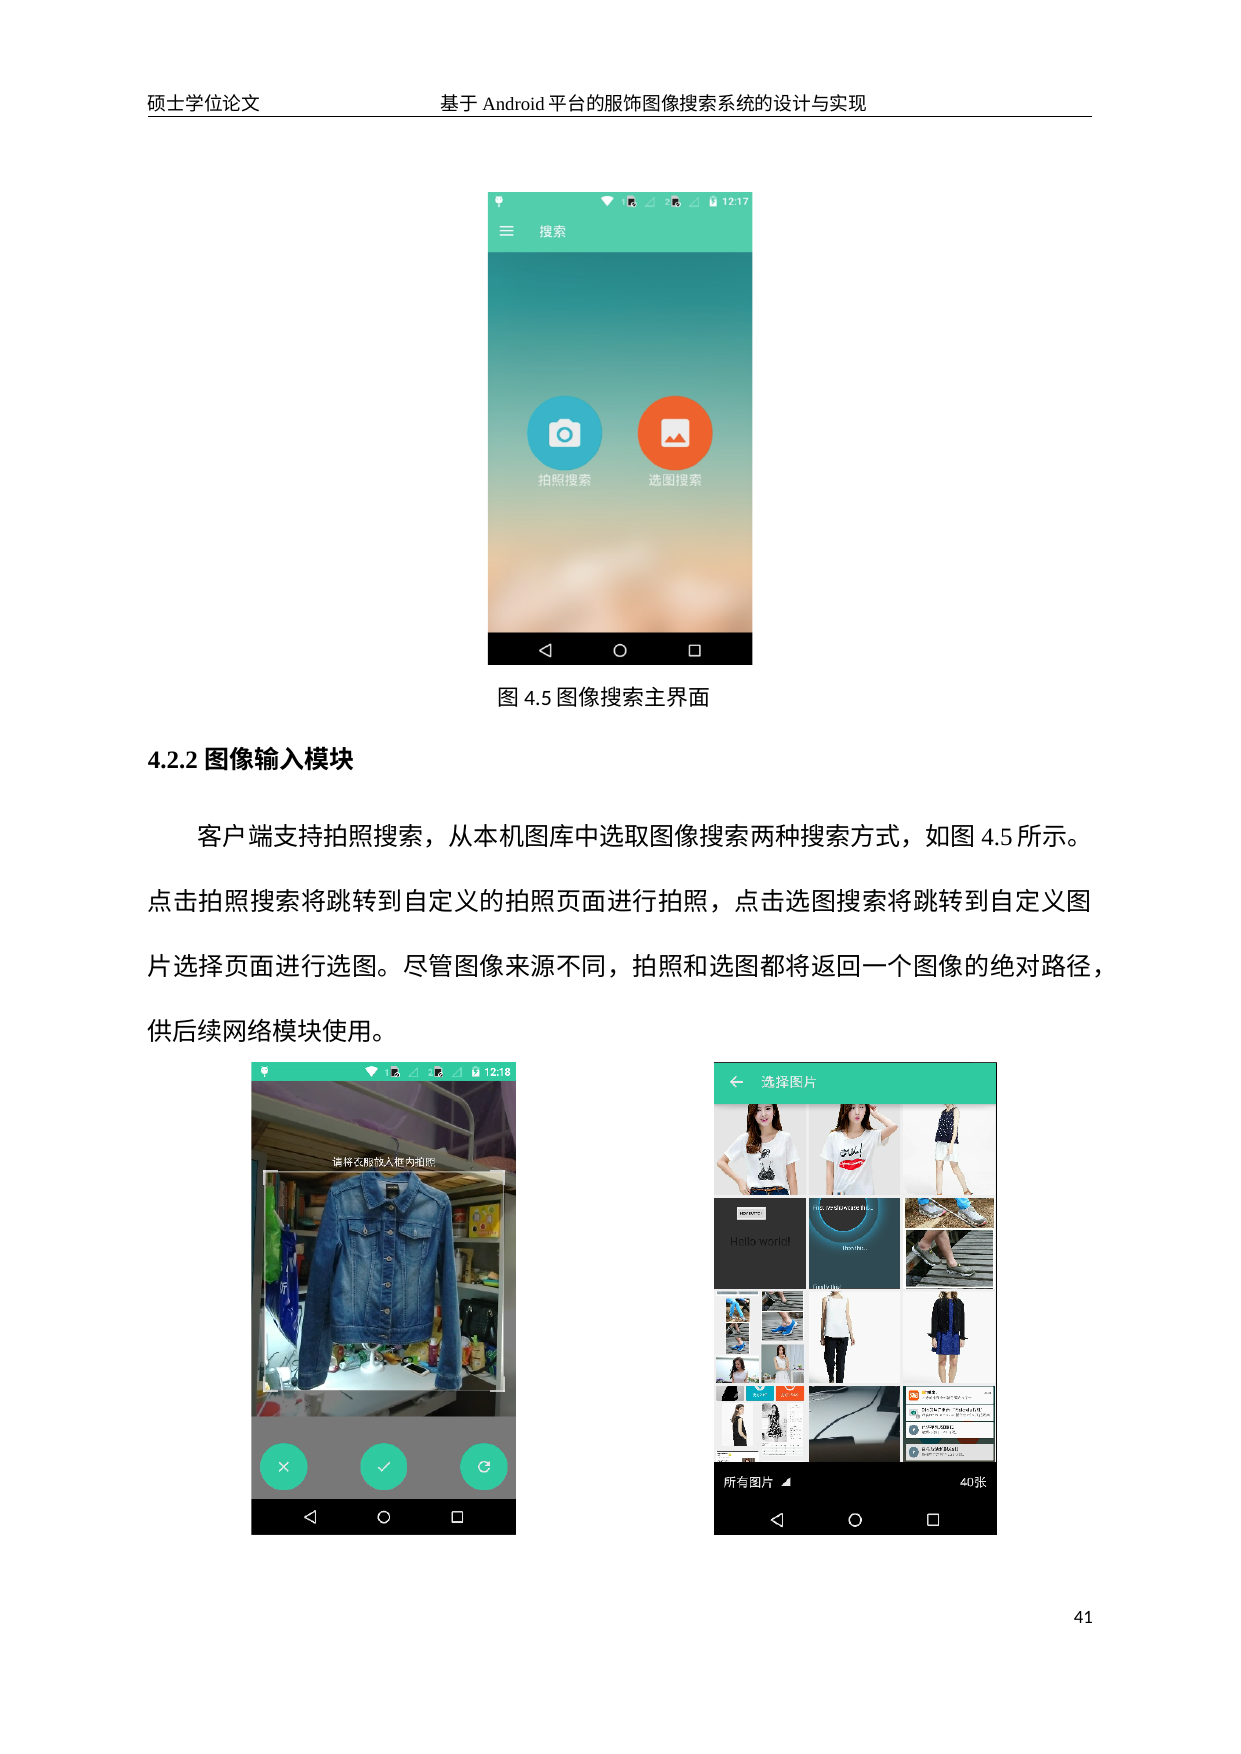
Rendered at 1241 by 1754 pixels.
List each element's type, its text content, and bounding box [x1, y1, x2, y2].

subtitle 4.2.2 图像输入模块 [148, 725, 1092, 790]
picture [251, 1062, 516, 1535]
table_header [620, 1062, 1091, 1562]
list 客户端支持拍照搜索，从本机图库中选取图像搜索两种搜索方式，如图4.5所示。点击拍照搜索将跳转到自定义的拍照页面进行拍照，点击选图搜索将跳转到自定义图片选择页面进行选图。尽管图像来源不同，拍照和选图都将返回一个图像的绝对路径，供后续网络模块使用。 [148, 802, 1092, 1062]
table_header [148, 1062, 619, 1562]
picture [714, 1062, 997, 1535]
picture [487, 192, 753, 665]
